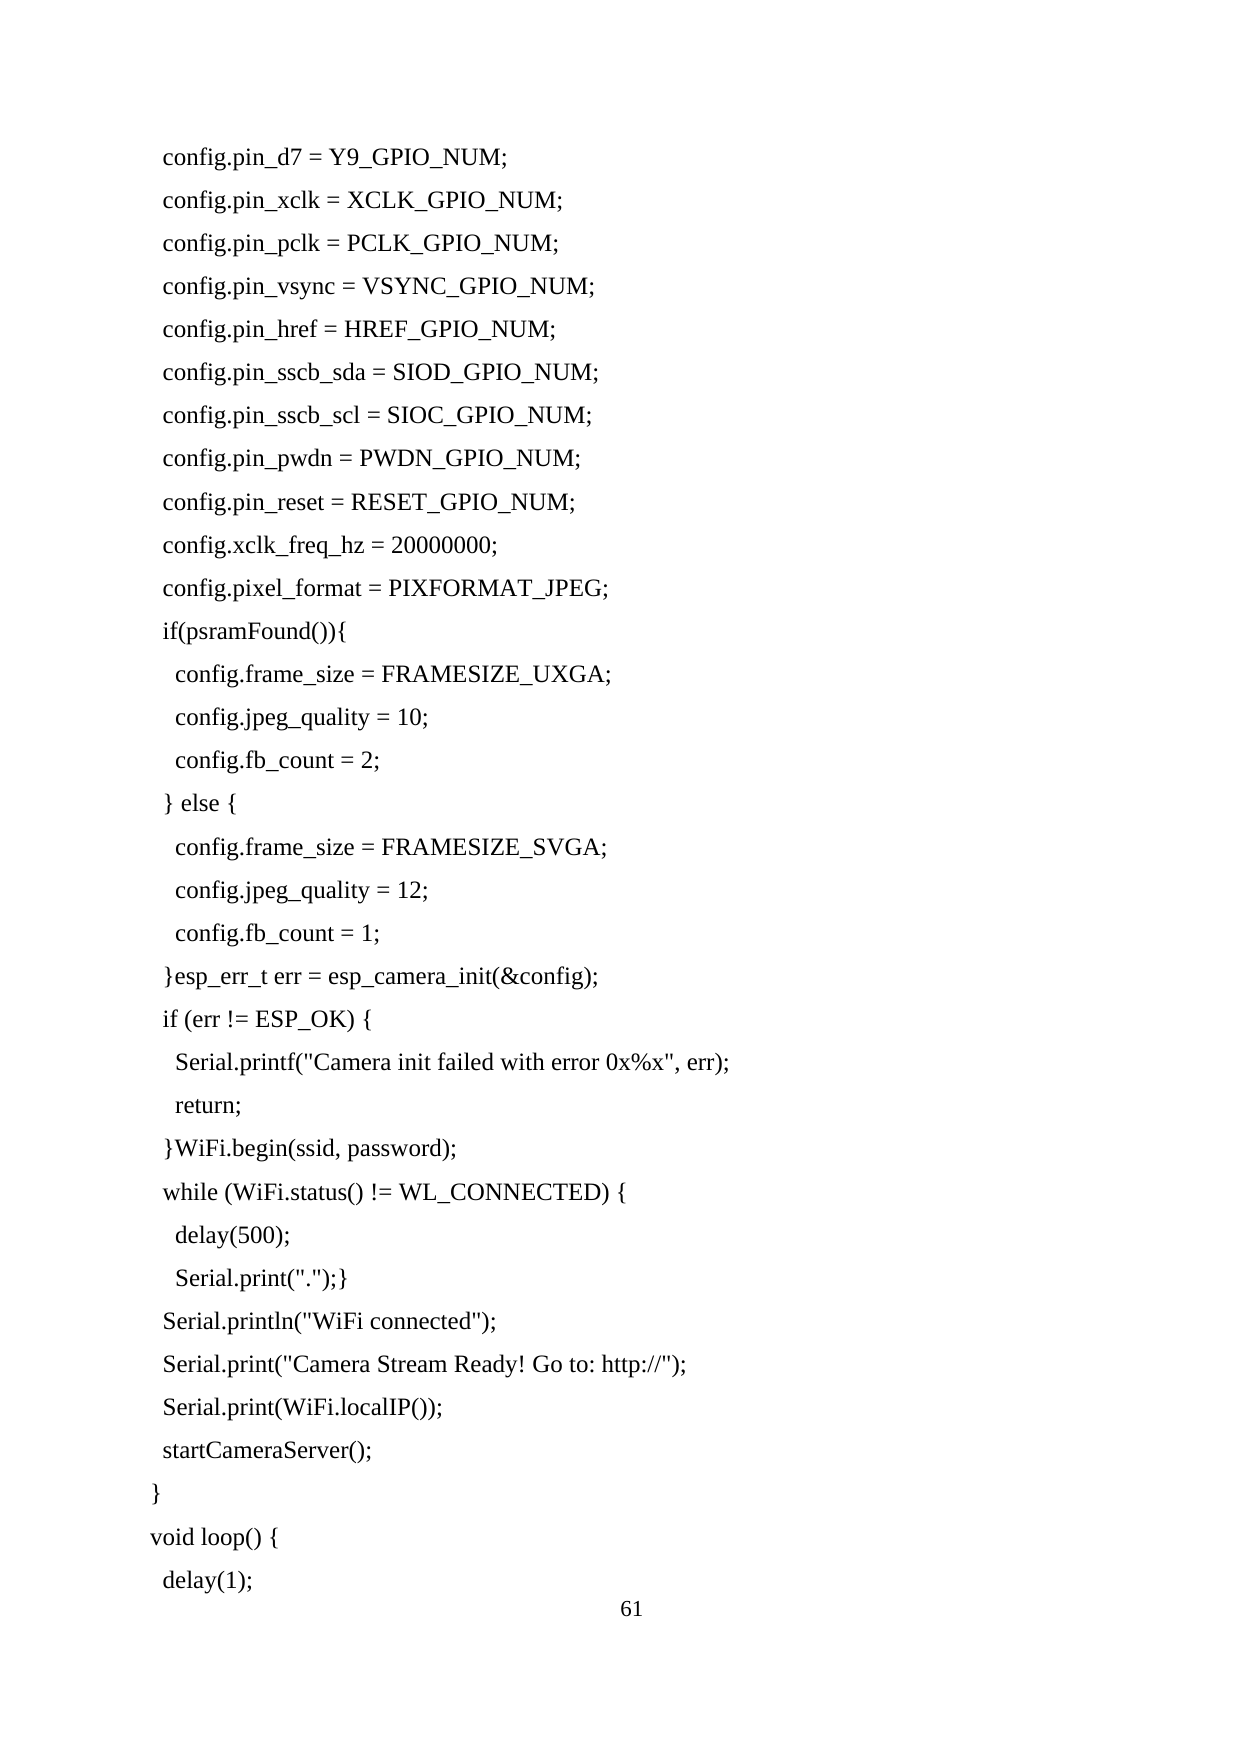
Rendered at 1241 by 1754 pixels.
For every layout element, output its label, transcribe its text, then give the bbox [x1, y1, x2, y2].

text config.pin_sscb_scl = SIOC_GPIO_NUM; [112, 400, 1091, 429]
text startCameraServer(); [112, 1435, 1091, 1464]
text config.jpeg_quality = 10; [112, 702, 1091, 731]
text while (WiFi.status() != WL_CONNECTED) { [112, 1177, 1091, 1205]
text Serial.printf("Camera init failed with error 0x%x", err); [112, 1047, 1091, 1076]
text Serial.println("WiFi connected"); [112, 1306, 1091, 1335]
text delay(500); [112, 1220, 1091, 1248]
text config.pin_vsync = VSYNC_GPIO_NUM; [112, 271, 1091, 300]
text config.pin_href = HREF_GPIO_NUM; [112, 314, 1091, 343]
text config.pin_pwdn = PWDN_GPIO_NUM; [112, 443, 1091, 472]
text config.fb_count = 1; [112, 918, 1091, 947]
text void loop() { [112, 1522, 1091, 1550]
text delay(1); [112, 1565, 1091, 1593]
text config.frame_size = FRAMESIZE_UXGA; [112, 659, 1091, 688]
text config.pin_pclk = PCLK_GPIO_NUM; [112, 228, 1091, 257]
text } [112, 1478, 1091, 1507]
text Serial.print("Camera Stream Ready! Go to: http://"); [112, 1349, 1091, 1378]
text } else { [112, 788, 1091, 817]
text config.pixel_format = PIXFORMAT_JPEG; [112, 573, 1091, 602]
text if (err != ESP_OK) { [112, 1004, 1091, 1033]
text }WiFi.begin(ssid, password); [112, 1133, 1091, 1162]
text Serial.print(WiFi.localIP()); [112, 1392, 1091, 1421]
text Serial.print(".");} [112, 1263, 1091, 1292]
text config.pin_reset = RESET_GPIO_NUM; [112, 487, 1091, 515]
text config.jpeg_quality = 12; [112, 875, 1091, 903]
text return; [112, 1090, 1091, 1119]
text if(psramFound()){ [112, 616, 1091, 645]
text config.pin_sscb_sda = SIOD_GPIO_NUM; [112, 357, 1091, 386]
text }esp_err_t err = esp_camera_init(&config); [112, 961, 1091, 990]
text config.fb_count = 2; [112, 745, 1091, 774]
text config.pin_d7 = Y9_GPIO_NUM; [112, 142, 1091, 170]
text config.frame_size = FRAMESIZE_SVGA; [112, 832, 1091, 860]
text config.pin_xclk = XCLK_GPIO_NUM; [112, 185, 1091, 213]
text config.xclk_freq_hz = 20000000; [112, 530, 1091, 558]
